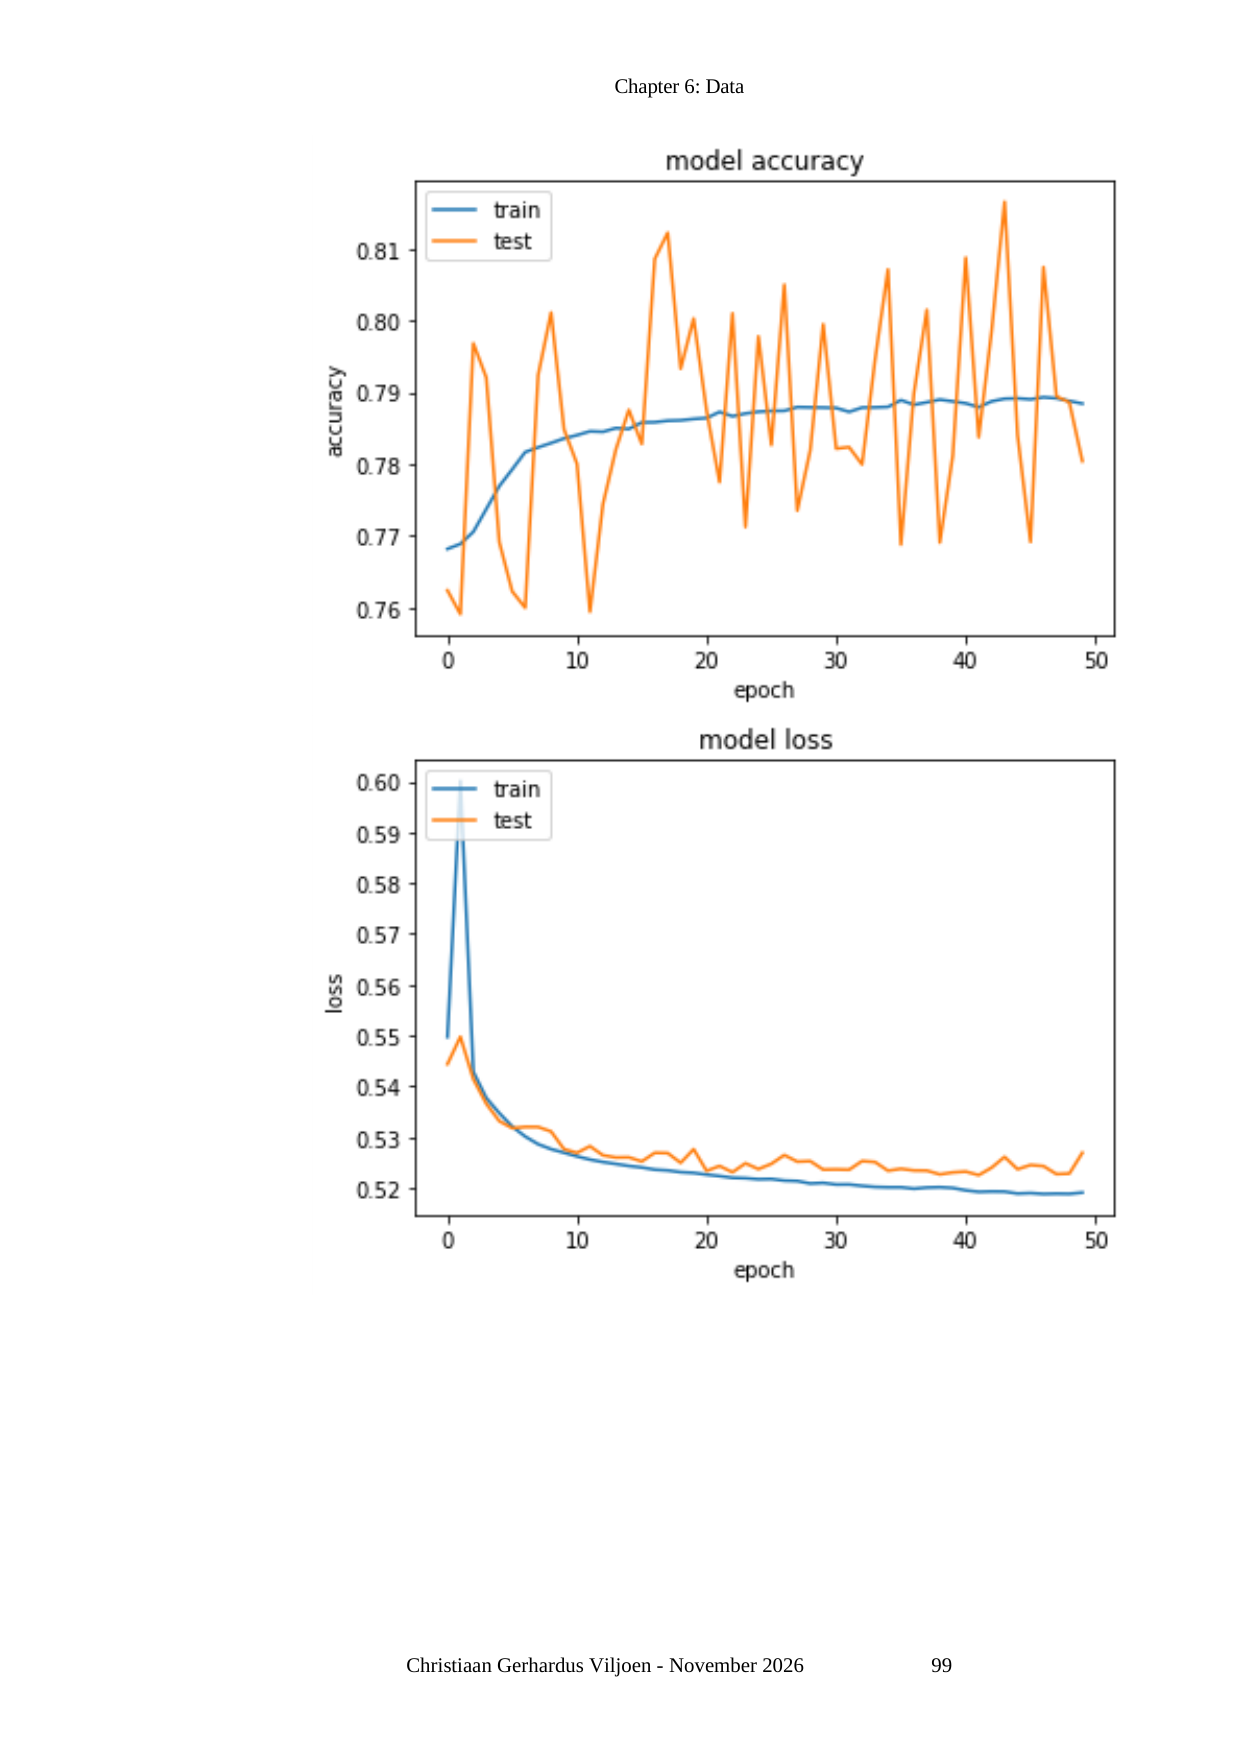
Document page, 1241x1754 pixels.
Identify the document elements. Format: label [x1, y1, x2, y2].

picture [311, 135, 1135, 1295]
